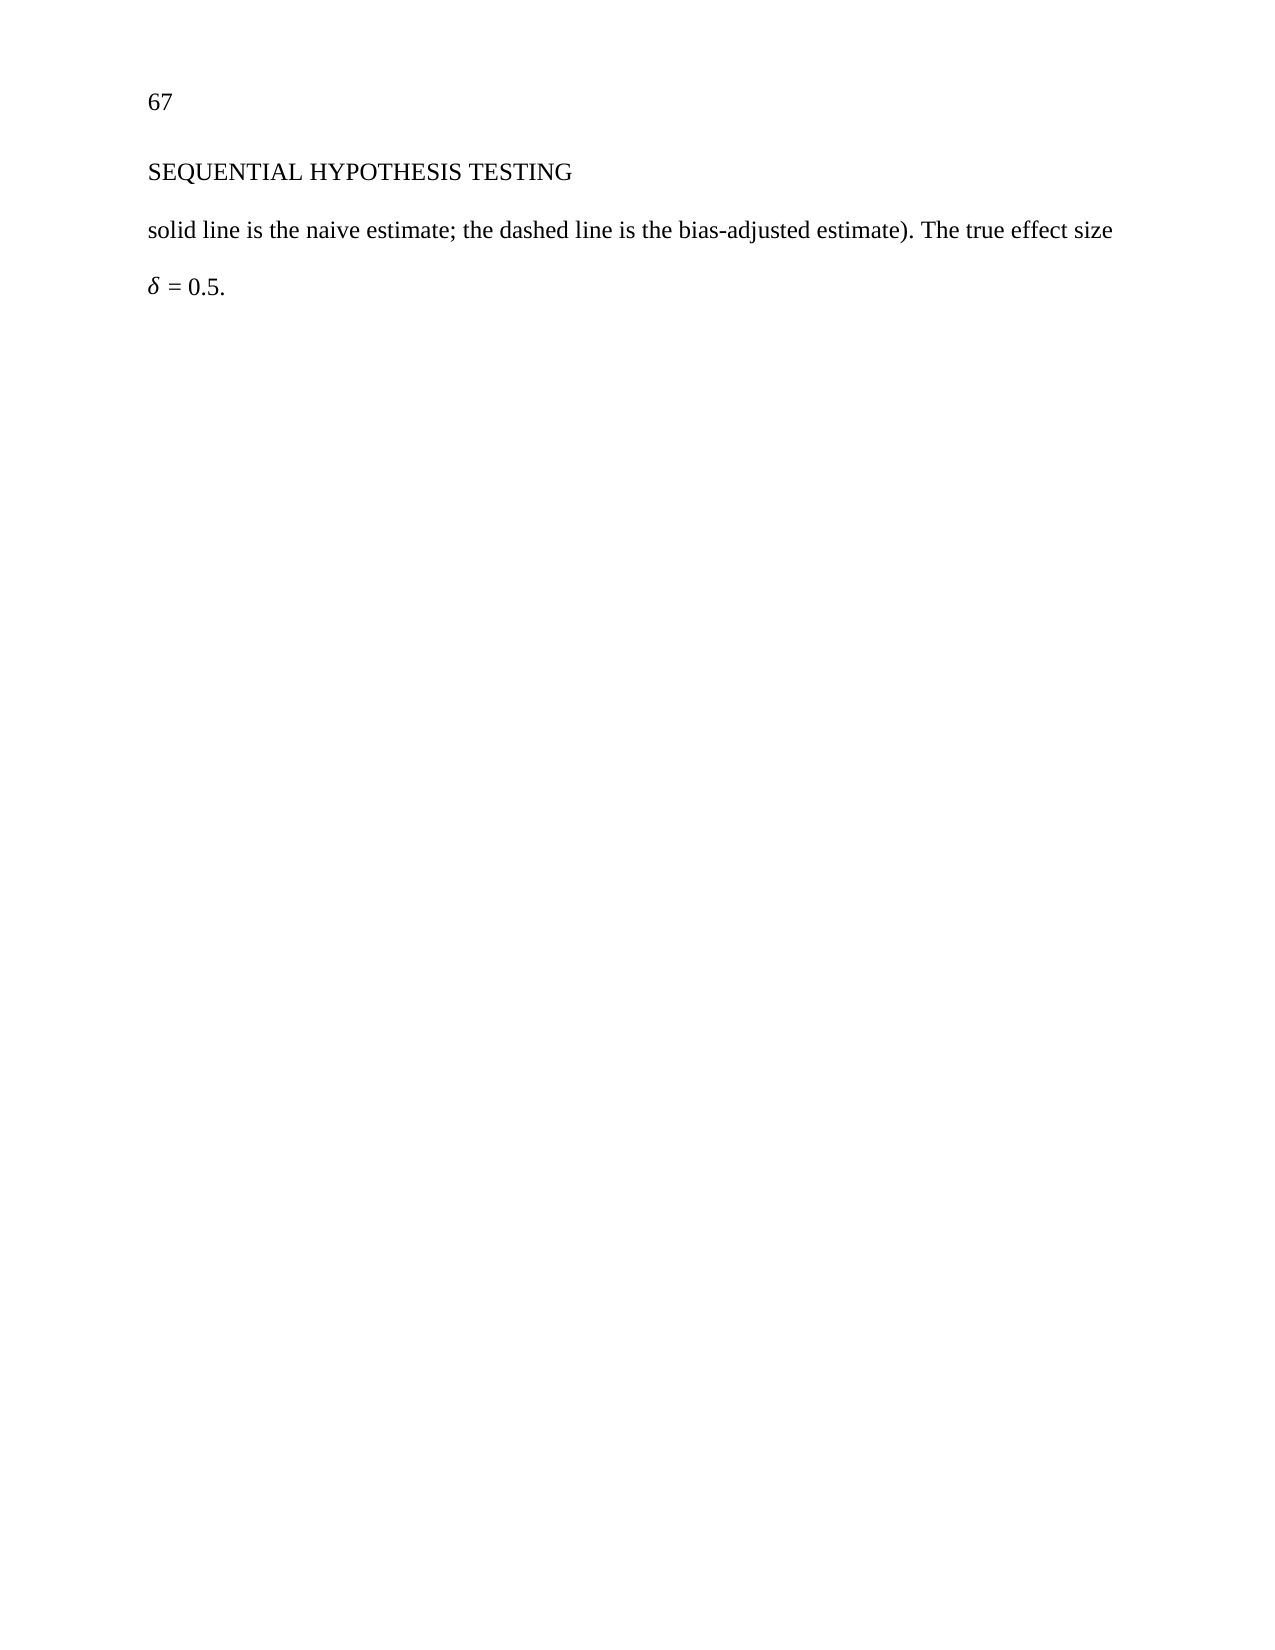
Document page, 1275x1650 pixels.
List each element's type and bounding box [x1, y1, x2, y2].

text [148, 215, 1127, 301]
